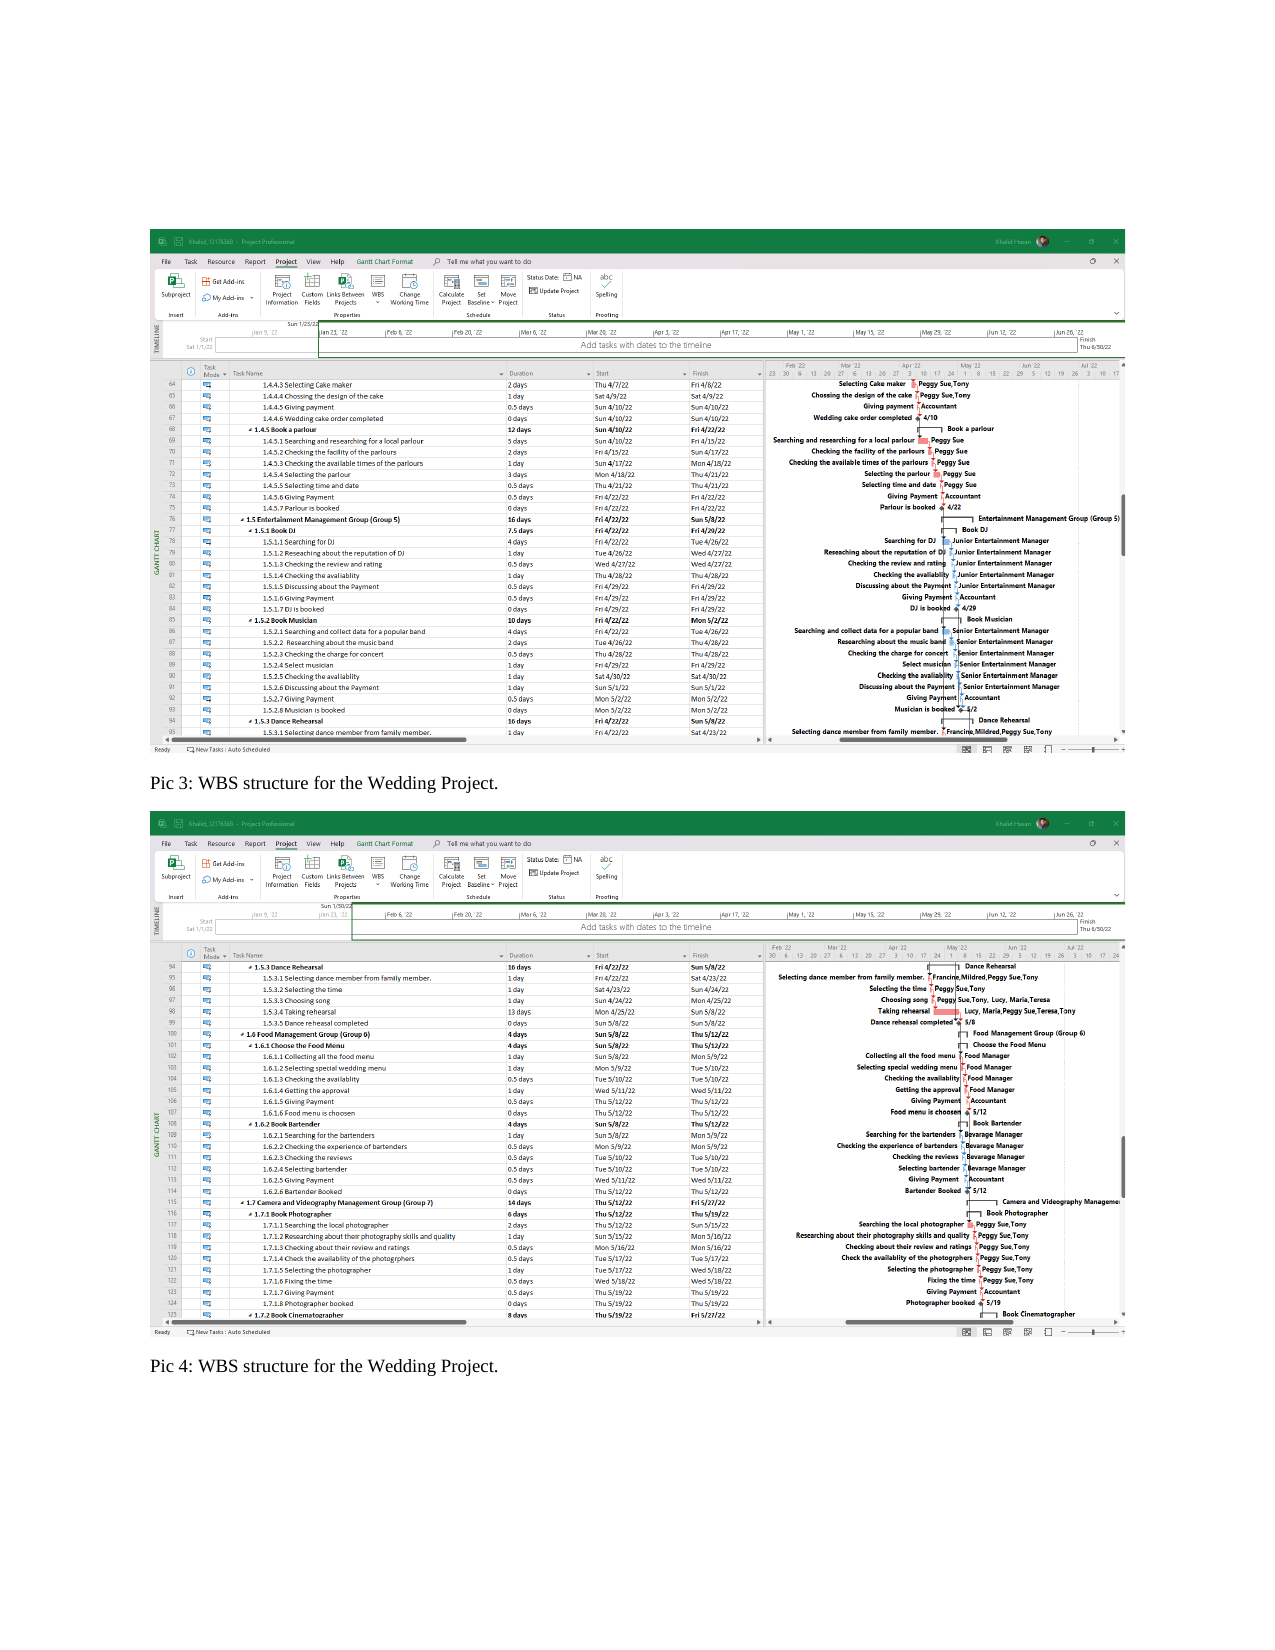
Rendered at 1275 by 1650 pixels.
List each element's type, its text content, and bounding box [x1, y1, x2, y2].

picture [150, 229, 1125, 753]
text Pic 3: WBS structure for the Wedding Project. [150, 772, 1125, 793]
text Pic 4: WBS structure for the Wedding Project. [150, 1355, 1125, 1377]
picture [150, 811, 1125, 1337]
